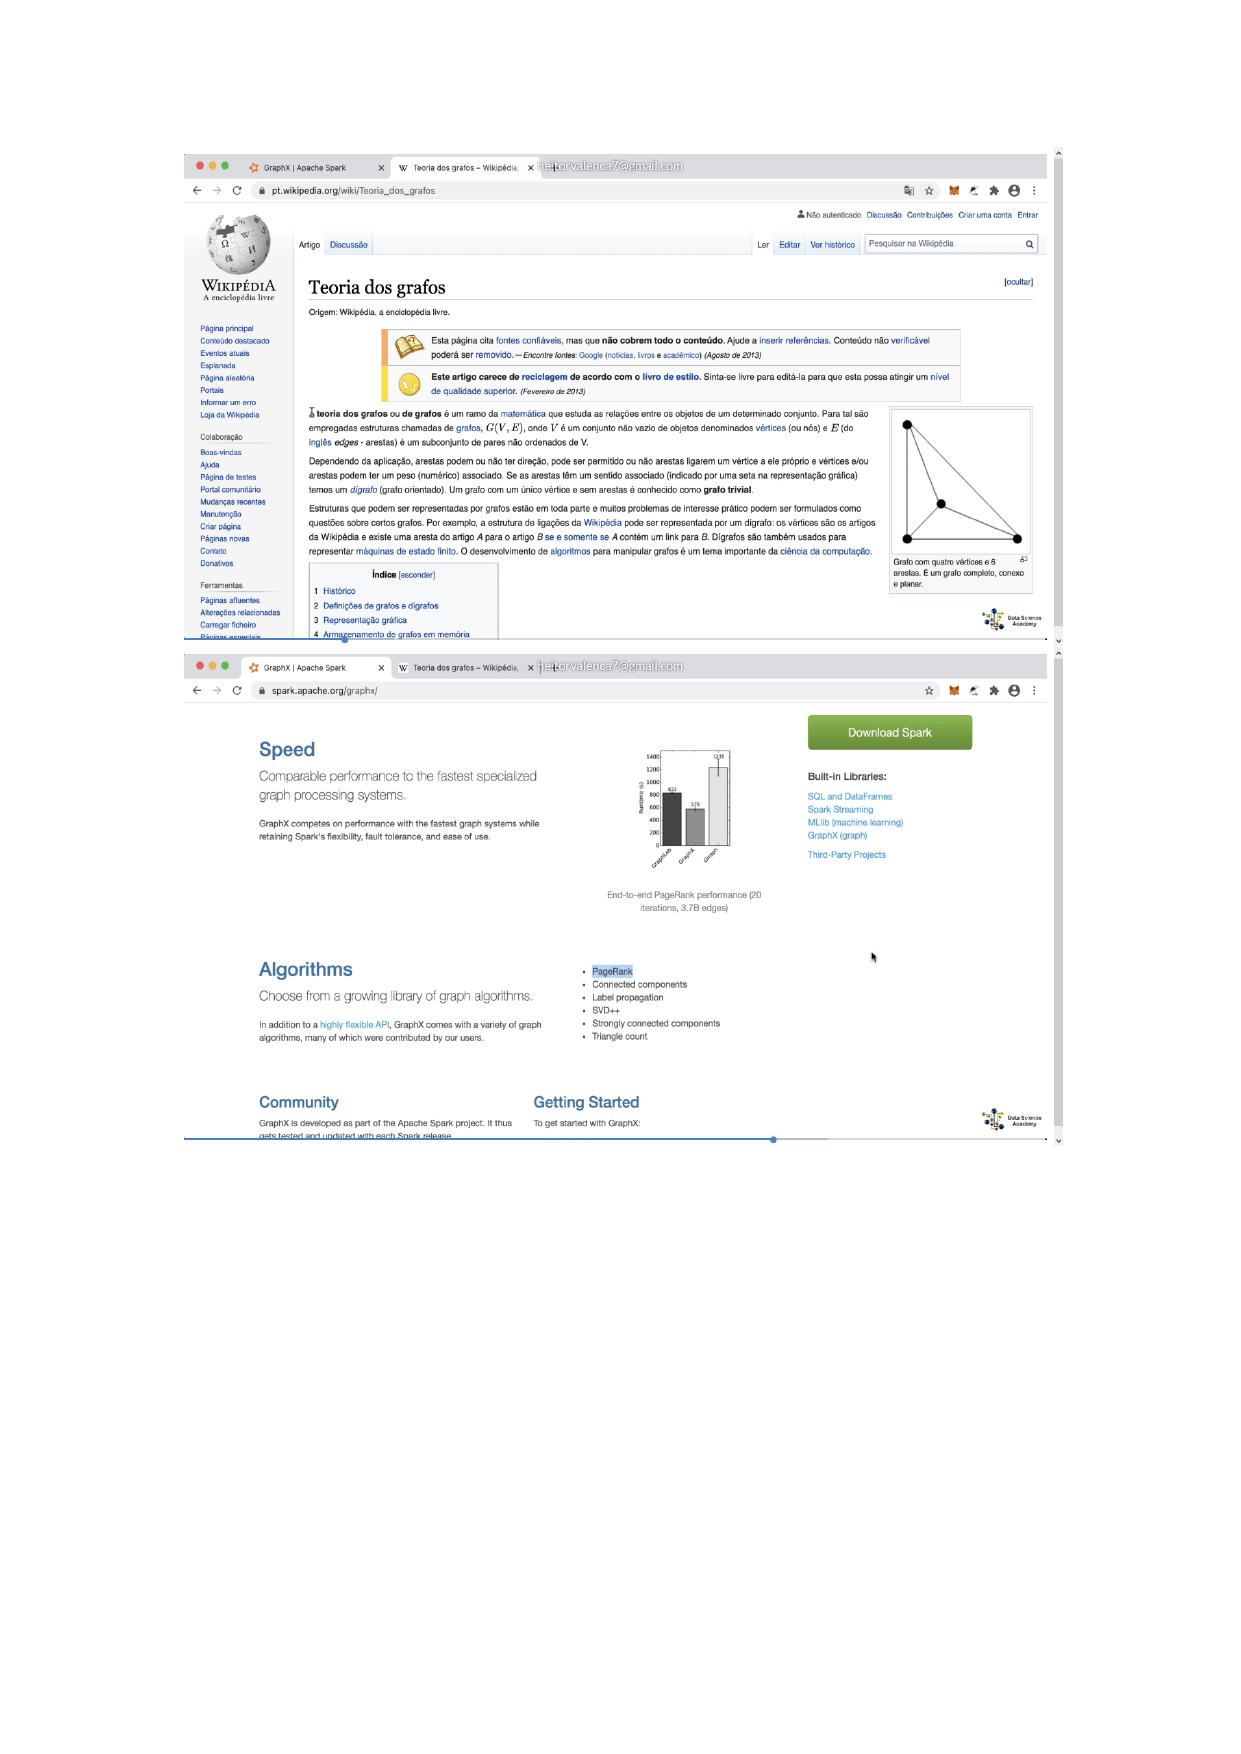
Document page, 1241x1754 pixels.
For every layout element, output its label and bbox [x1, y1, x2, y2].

picture [177, 647, 1063, 1146]
picture [177, 147, 1063, 646]
